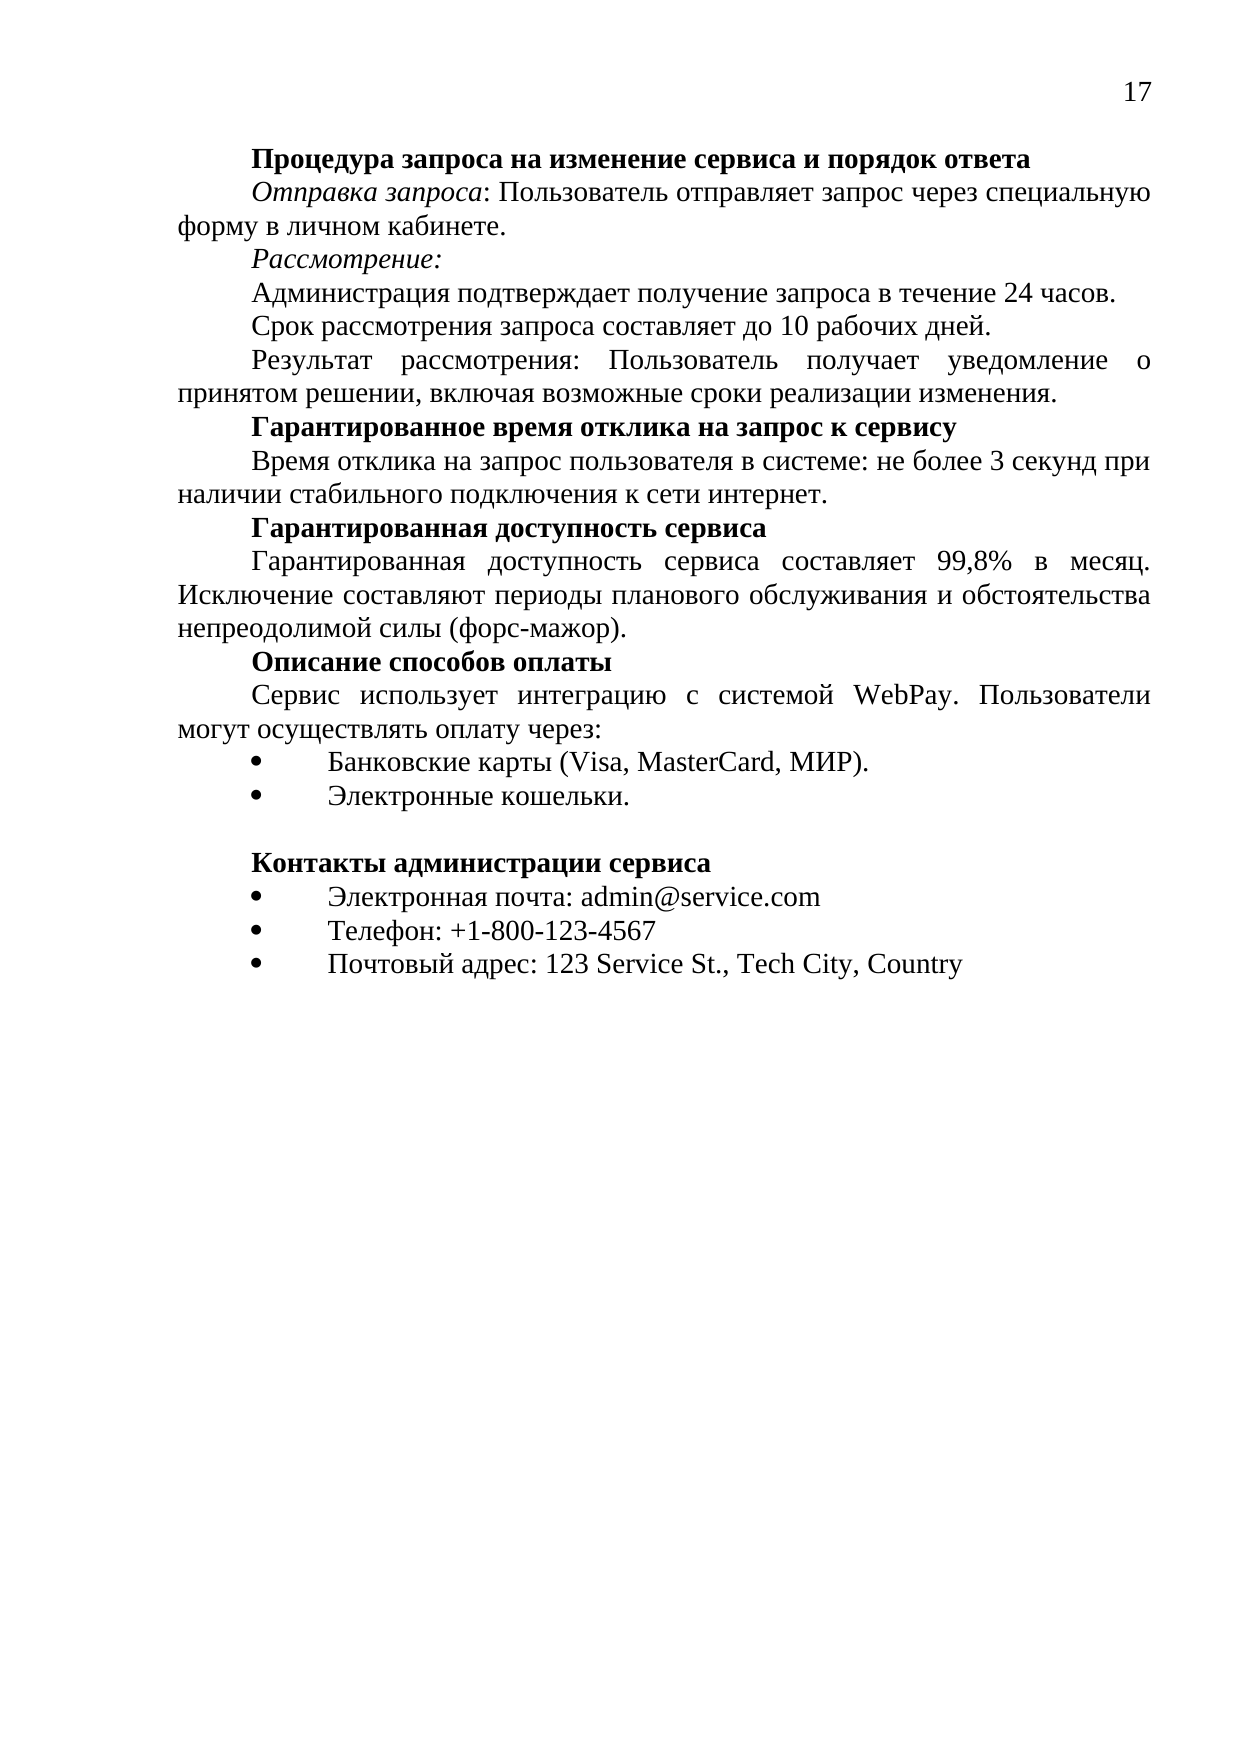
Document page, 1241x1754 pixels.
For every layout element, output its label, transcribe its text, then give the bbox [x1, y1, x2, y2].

text Срок рассмотрения запроса составляет до 10 рабочих дней. [177, 308, 1152, 342]
text Гарантированная доступность сервиса [177, 510, 1152, 543]
text Гарантированное время отклика на запрос к сервису [177, 409, 1152, 443]
list Банковские карты (Visa, MasterCard, МИР). [177, 744, 1152, 778]
text Рассмотрение: [177, 241, 1152, 275]
list Электронные кошельки. [177, 778, 1152, 812]
list Телефон: +1-800-123-4567 [177, 913, 1152, 946]
text Время отклика на запрос пользователя в системе: не более 3 секунд при наличии стабильного подключения к сети интернет. [177, 443, 1152, 510]
list Почтовый адрес: 123 Service St., Tech City, Country [177, 946, 1152, 980]
text Гарантированная доступность сервиса составляет 99,8% в месяц. Исключение составляют периоды планового обслуживания и обстоятельства непреодолимой силы (форс-мажор). [177, 543, 1152, 644]
text Отправка запроса: Пользователь отправляет запрос через специальную форму в личном кабинете. [177, 174, 1152, 241]
text Сервис использует интеграцию с системой WebPay. Пользователи могут осуществлять оплату через: [177, 677, 1152, 744]
text Контакты администрации сервиса [177, 845, 1152, 879]
text Описание способов оплаты [177, 644, 1152, 677]
text Результат рассмотрения: Пользователь получает уведомление о принятом решении, включая возможные сроки реализации изменения. [177, 342, 1152, 409]
list Электронная почта: admin@service.com [177, 879, 1152, 913]
text Процедура запроса на изменение сервиса и порядок ответа [177, 141, 1152, 174]
text Администрация подтверждает получение запроса в течение 24 часов. [177, 275, 1152, 308]
